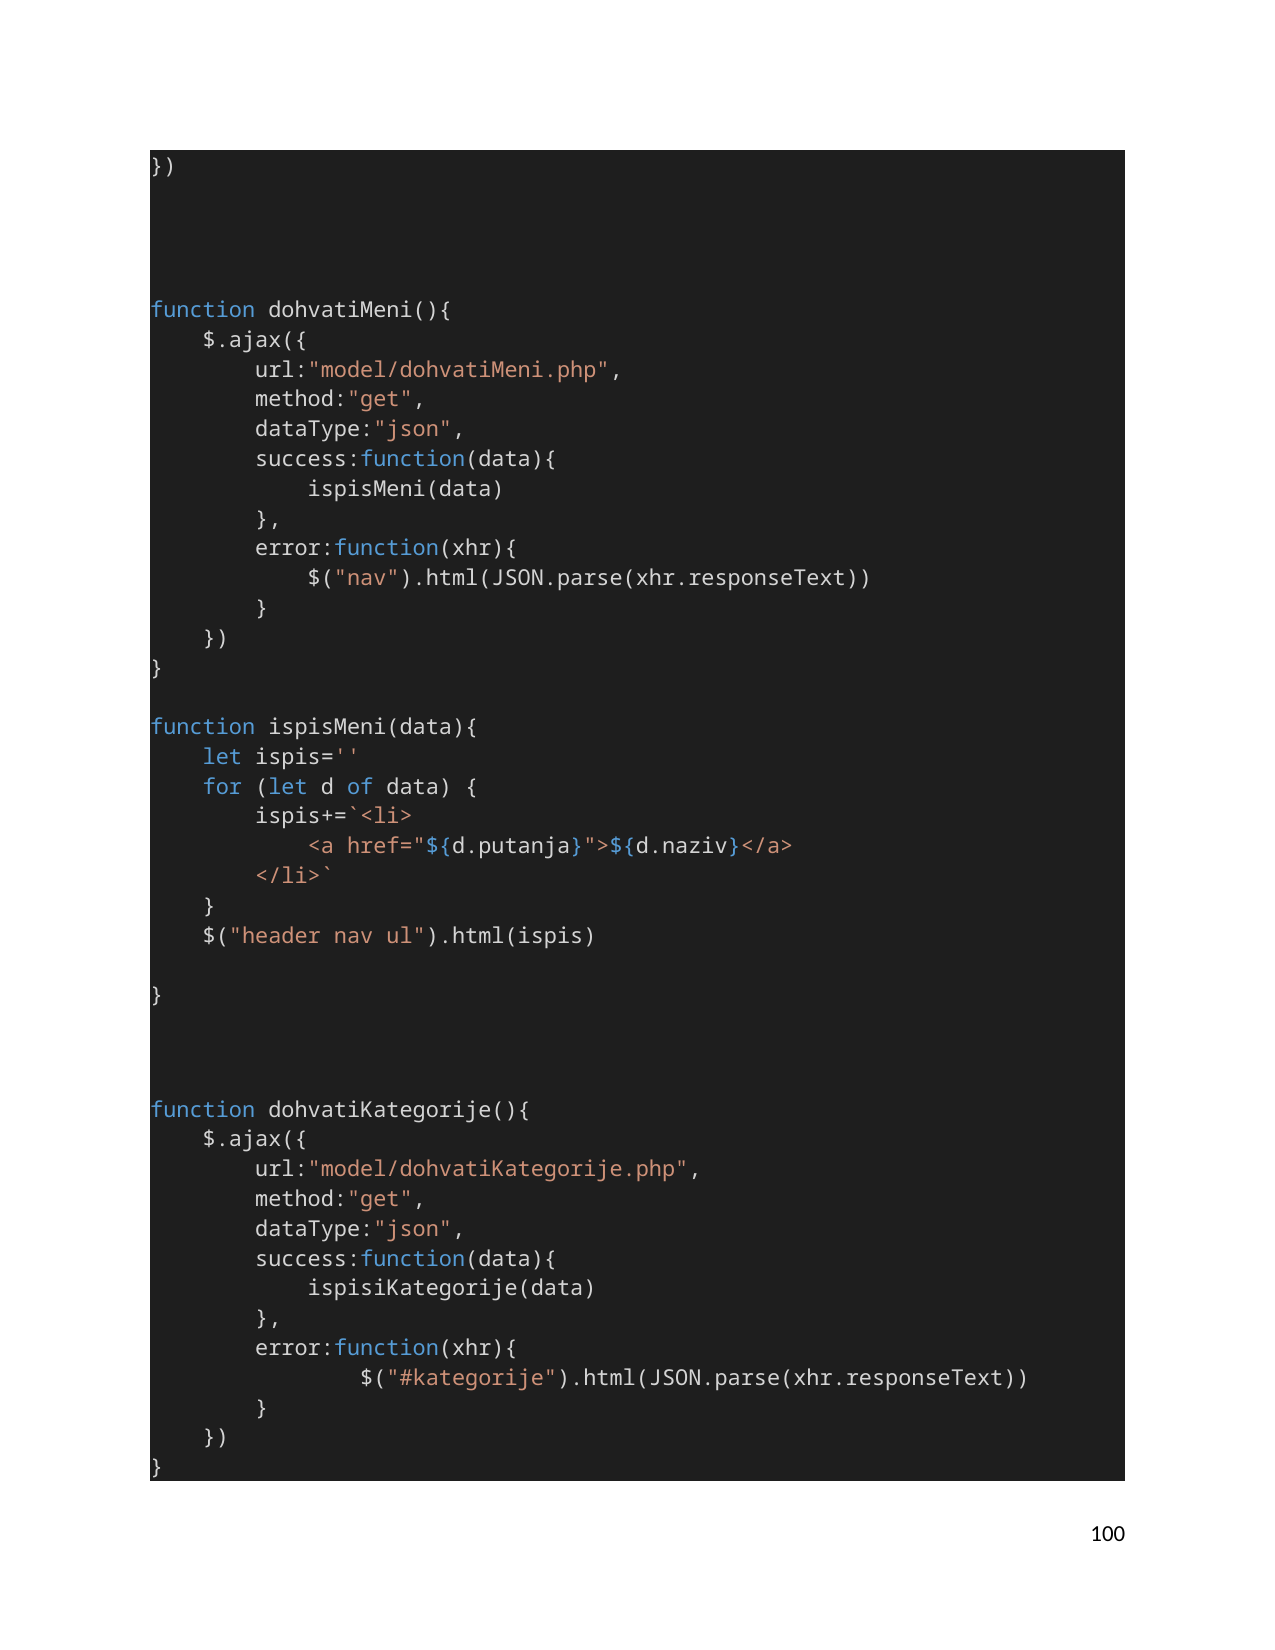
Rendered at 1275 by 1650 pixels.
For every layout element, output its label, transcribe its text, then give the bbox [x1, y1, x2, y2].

text ispis+=`<li> [150, 801, 1125, 830]
text } [150, 592, 1125, 622]
text url:"model/dohvatiMeni.php", [150, 354, 1125, 383]
text method:"get", [150, 383, 1125, 413]
text $("nav").html(JSON.parse(xhr.responseText)) [150, 562, 1125, 592]
text for (let d of data) { [150, 771, 1125, 801]
text dataType:"json", [150, 1213, 1125, 1242]
text }, [150, 1302, 1125, 1332]
text } [150, 1451, 1125, 1481]
text $.ajax({ [150, 1123, 1125, 1153]
text function ispisMeni(data){ [150, 711, 1125, 741]
text method:"get", [150, 1183, 1125, 1213]
text ispisMeni(data) [150, 473, 1125, 503]
text }) [150, 622, 1125, 652]
text function dohvatiKategorije(){ [150, 1093, 1125, 1123]
text $.ajax({ [150, 324, 1125, 354]
text } [150, 652, 1125, 681]
text } [150, 1391, 1125, 1421]
text url:"model/dohvatiKategorije.php", [150, 1153, 1125, 1183]
text </li>` [150, 860, 1125, 890]
text <a href="${d.putanja}">${d.naziv}</a> [150, 830, 1125, 860]
text success:function(data){ [150, 443, 1125, 473]
text error:function(xhr){ [150, 532, 1125, 562]
text }) [150, 150, 1125, 180]
text let ispis='' [150, 741, 1125, 771]
text error:function(xhr){ [150, 1332, 1125, 1362]
text }, [150, 503, 1125, 532]
text } [150, 890, 1125, 920]
text }) [150, 1421, 1125, 1451]
text $("header nav ul").html(ispis) [150, 920, 1125, 949]
text ispisiKategorije(data) [150, 1272, 1125, 1302]
text dataType:"json", [150, 413, 1125, 443]
text function dohvatiMeni(){ [150, 294, 1125, 324]
text $("#kategorije").html(JSON.parse(xhr.responseText)) [150, 1362, 1125, 1391]
text success:function(data){ [150, 1242, 1125, 1272]
text } [150, 979, 1125, 1009]
